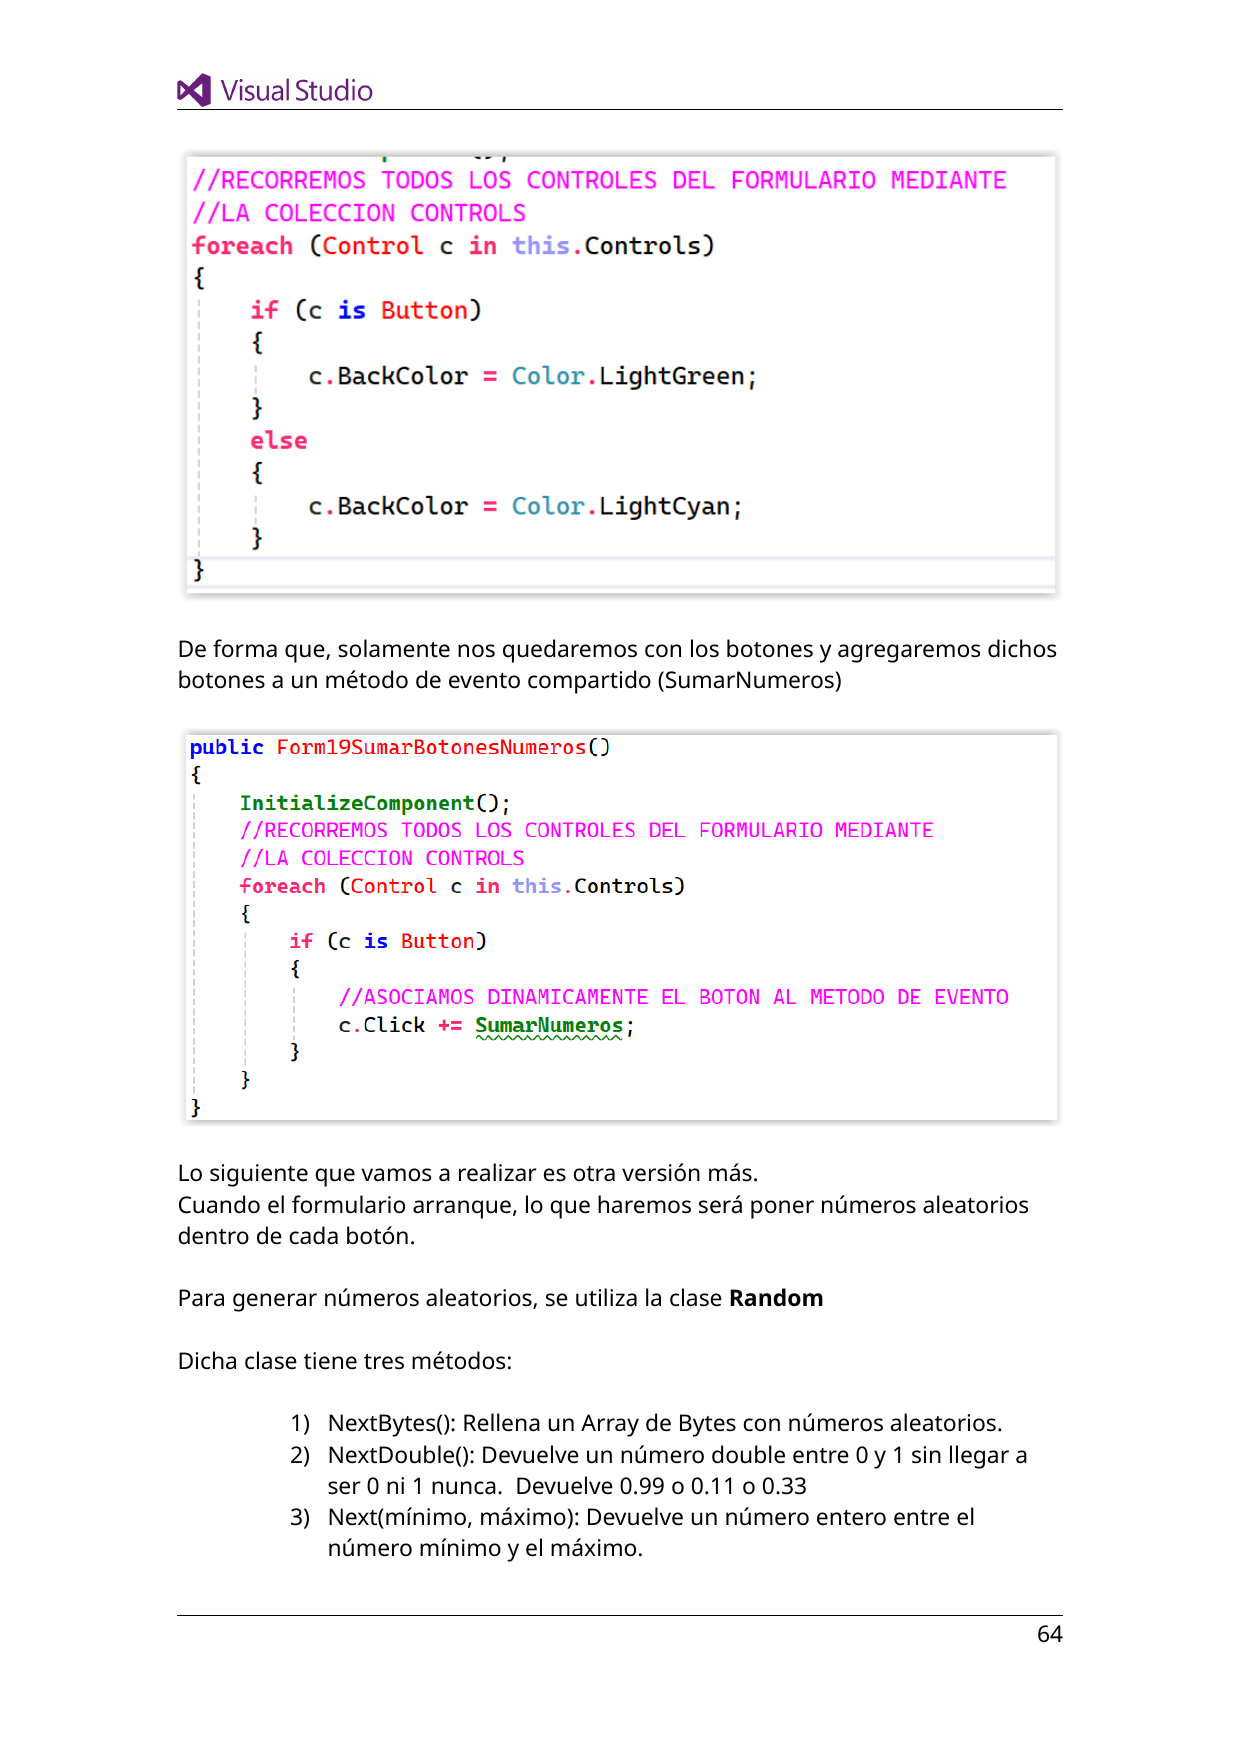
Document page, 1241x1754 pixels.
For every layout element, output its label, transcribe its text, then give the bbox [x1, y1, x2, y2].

text Dicha clase tiene tres métodos: [177, 1345, 1063, 1376]
list Next(mínimo, máximo): Devuelve un número entero entre el número mínimo y el máximo. [290, 1501, 1063, 1564]
list NextBytes(): Rellena un Array de Bytes con números aleatorios. [290, 1407, 1063, 1439]
picture [177, 726, 1063, 1127]
text Lo siguiente que vamos a realizar es otra versión más. [177, 1157, 1063, 1189]
picture [177, 147, 1063, 602]
text Para generar números aleatorios, se utiliza la clase Random [177, 1282, 1063, 1314]
text Cuando el formulario arranque, lo que haremos será poner números aleatorios dentro de cada botón. [177, 1189, 1063, 1251]
text De forma que, solamente nos quedaremos con los botones y agregaremos dichos botones a un método de evento compartido (SumarNumeros) [177, 633, 1063, 695]
picture [177, 73, 375, 107]
list NextDouble(): Devuelve un número double entre 0 y 1 sin llegar a ser 0 ni 1 nunca. Devuelve 0.99 o 0.11 o 0.33 [290, 1439, 1063, 1501]
